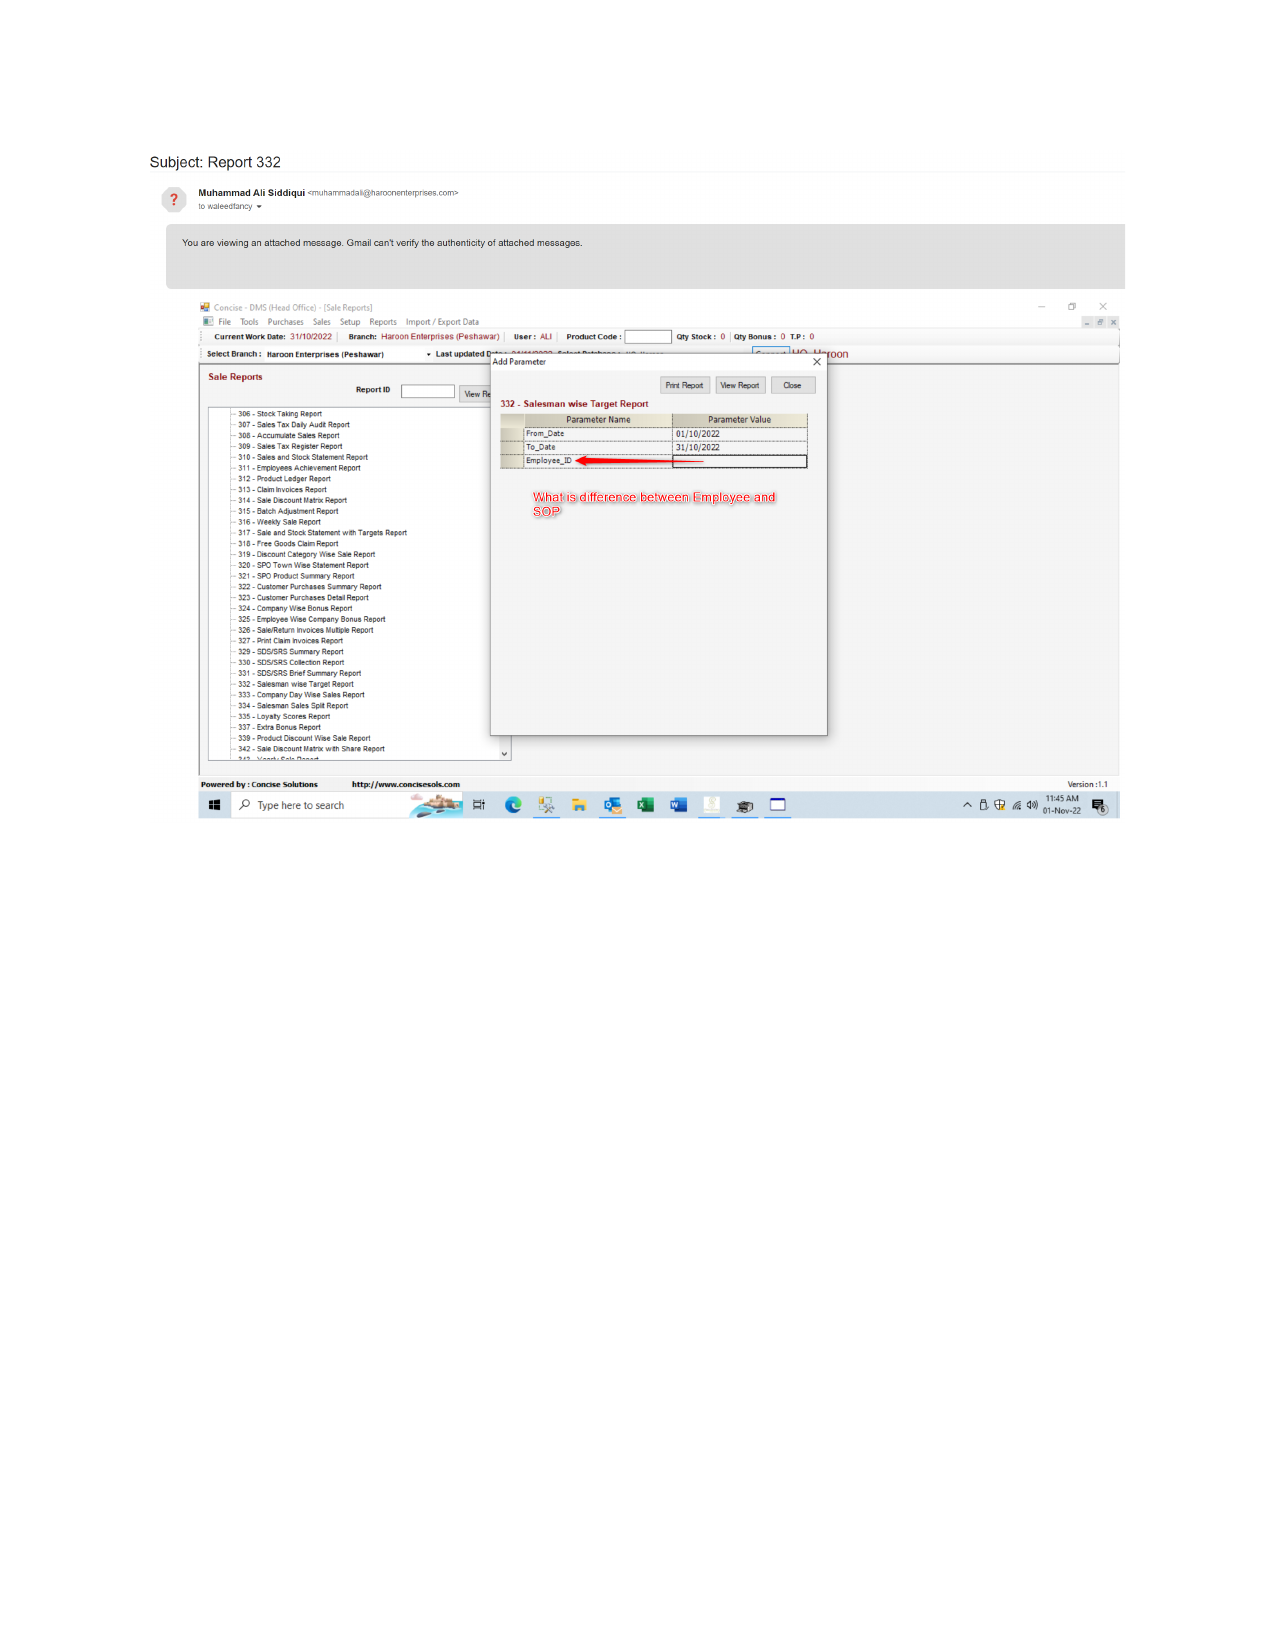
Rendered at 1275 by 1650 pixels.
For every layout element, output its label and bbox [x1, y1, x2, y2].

picture [150, 150, 1125, 823]
